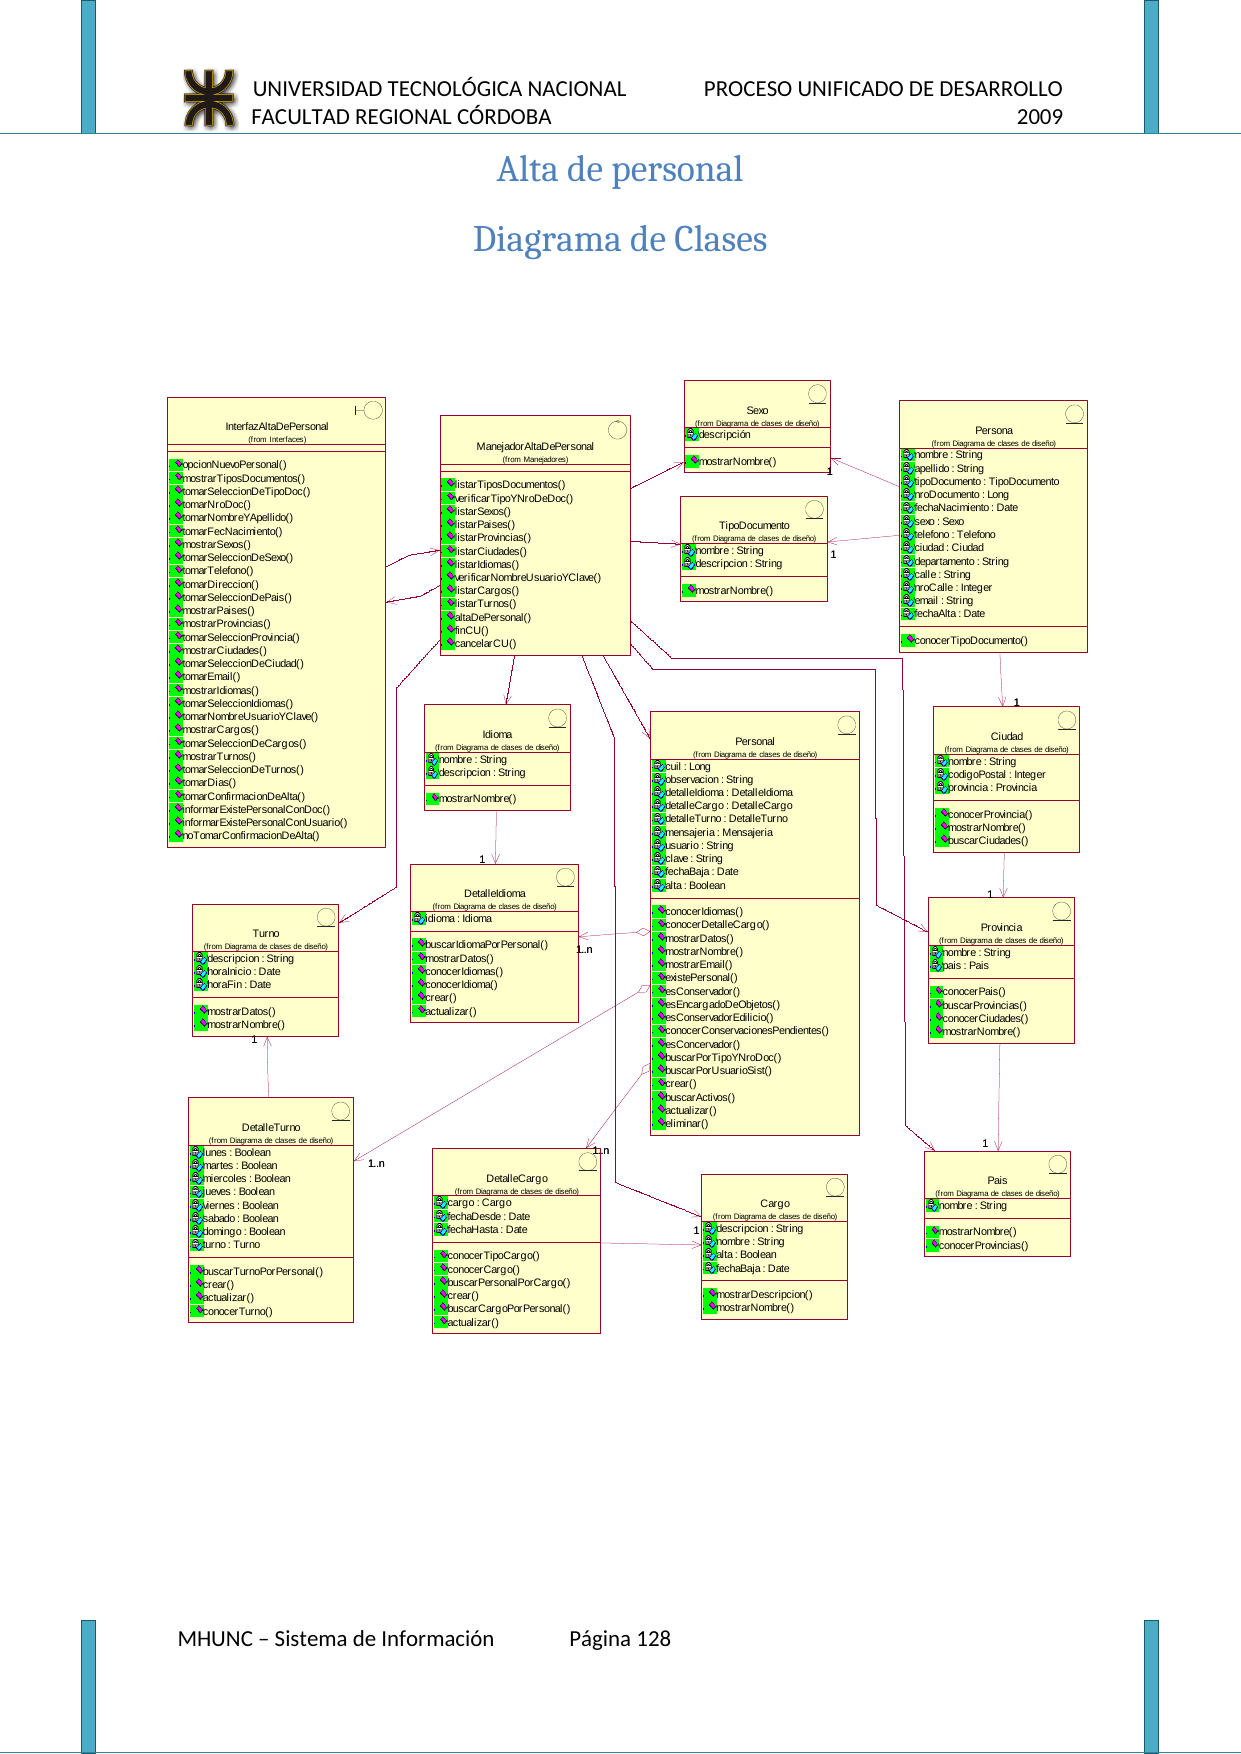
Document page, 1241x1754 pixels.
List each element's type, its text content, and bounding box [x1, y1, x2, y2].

subtitle Diagrama de Clases [177, 218, 1063, 261]
picture [182, 68, 239, 132]
subtitle Alta de personal [177, 148, 1063, 191]
